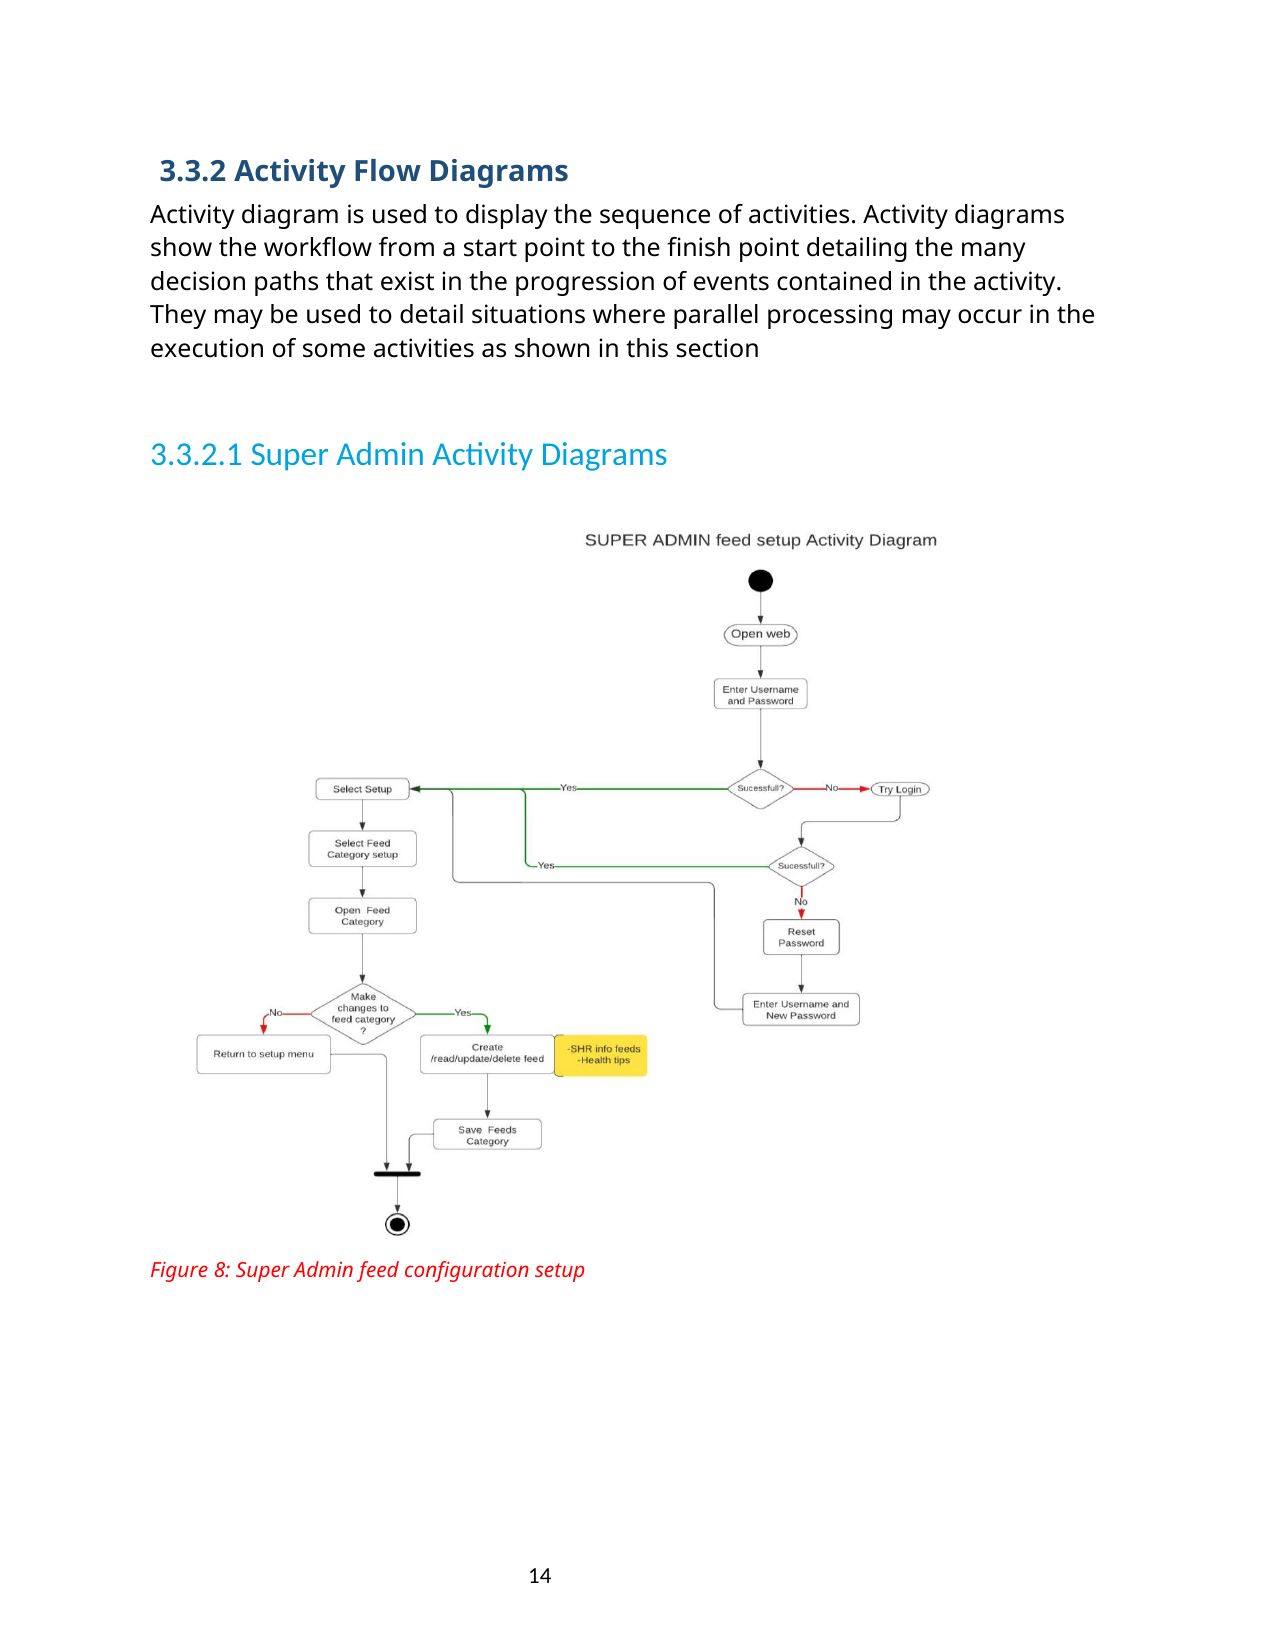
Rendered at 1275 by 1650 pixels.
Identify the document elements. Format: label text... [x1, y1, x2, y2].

subtitle 3.3.2 Activity Flow Diagrams [150, 150, 1206, 190]
picture [150, 519, 1125, 1242]
text Figure 8: Super Admin feed configuration setup [150, 1255, 1206, 1283]
subtitle 3.3.2.1 Super Admin Activity Diagrams [150, 433, 1206, 474]
text Activity diagram is used to display the sequence of activities. Activity diagrams show the workflow from a start point to the finish point detailing the many decision paths that exist in the progression of events contained in the activity. They may be used to detail situations where parallel processing may occur in the execution of some activities as shown in this section [150, 197, 1128, 364]
